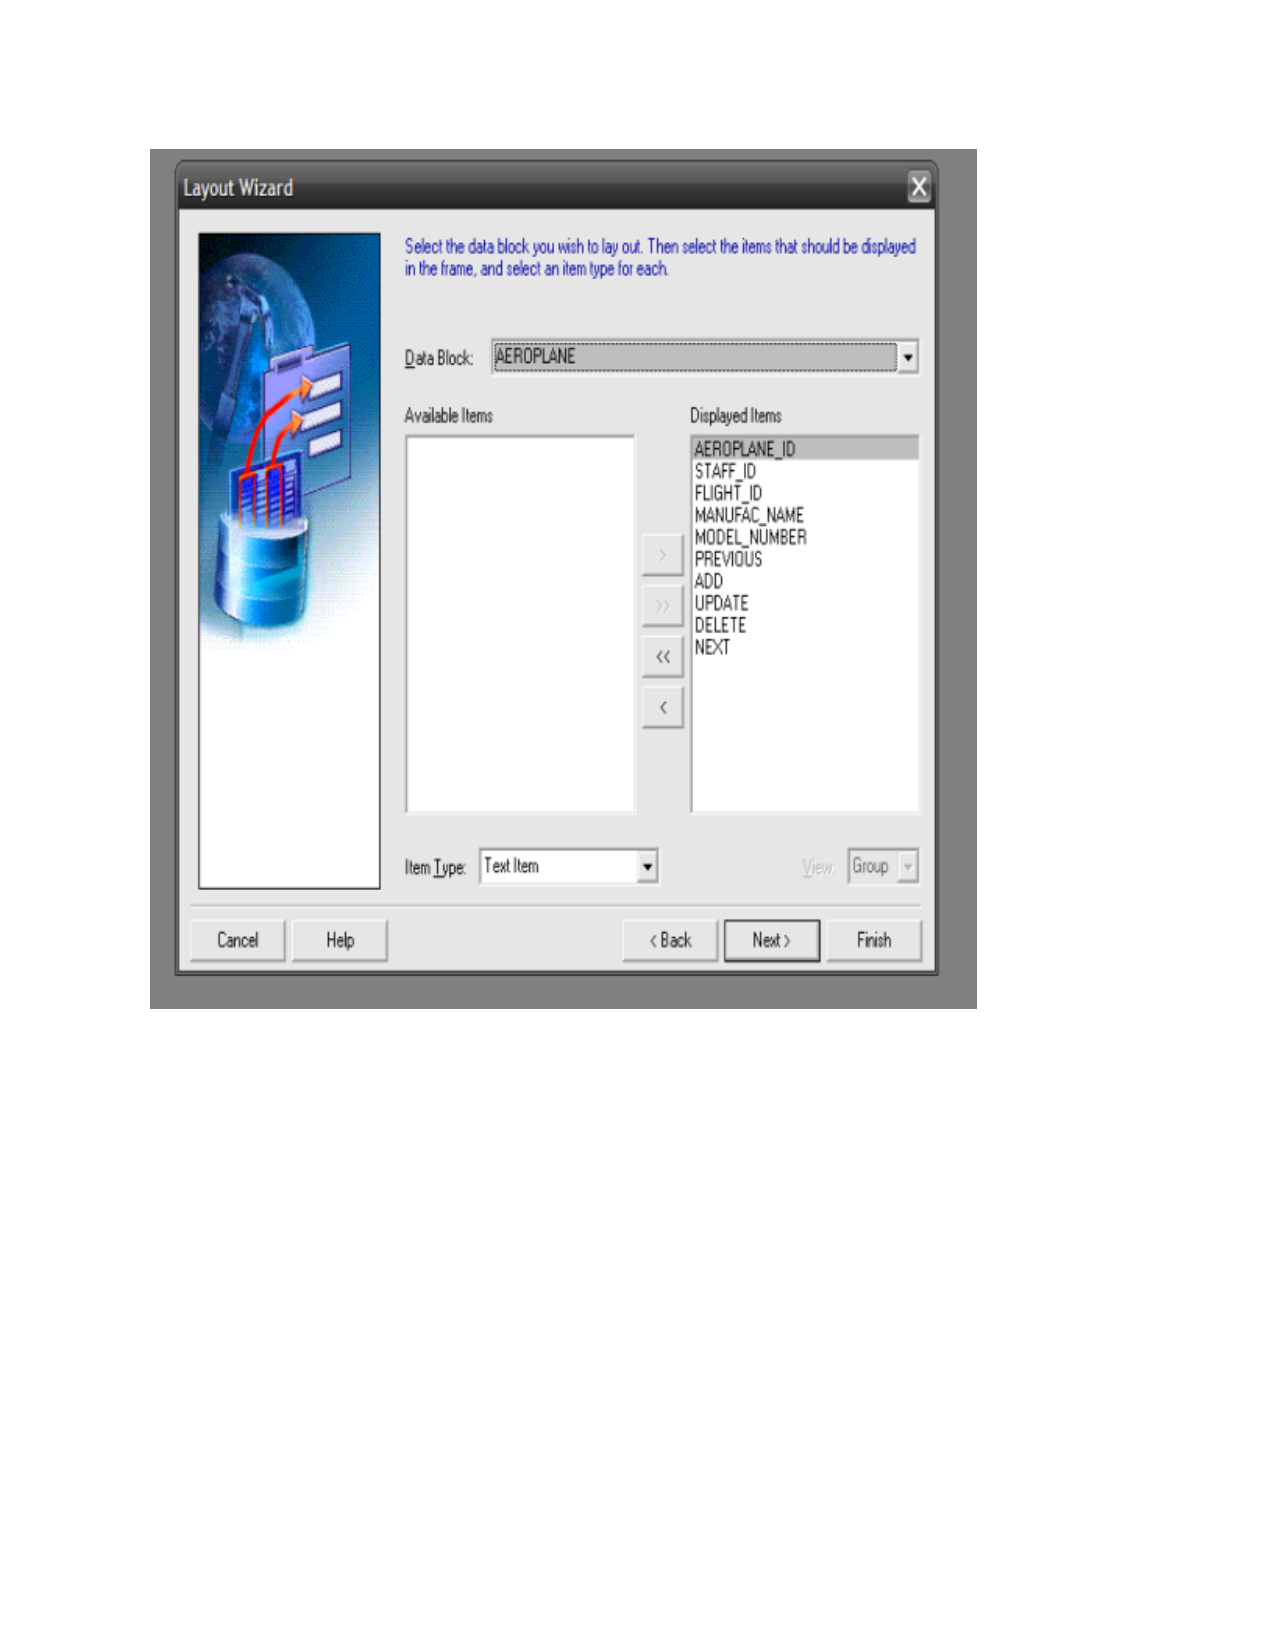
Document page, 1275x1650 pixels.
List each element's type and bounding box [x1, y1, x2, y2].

picture [150, 149, 977, 1009]
